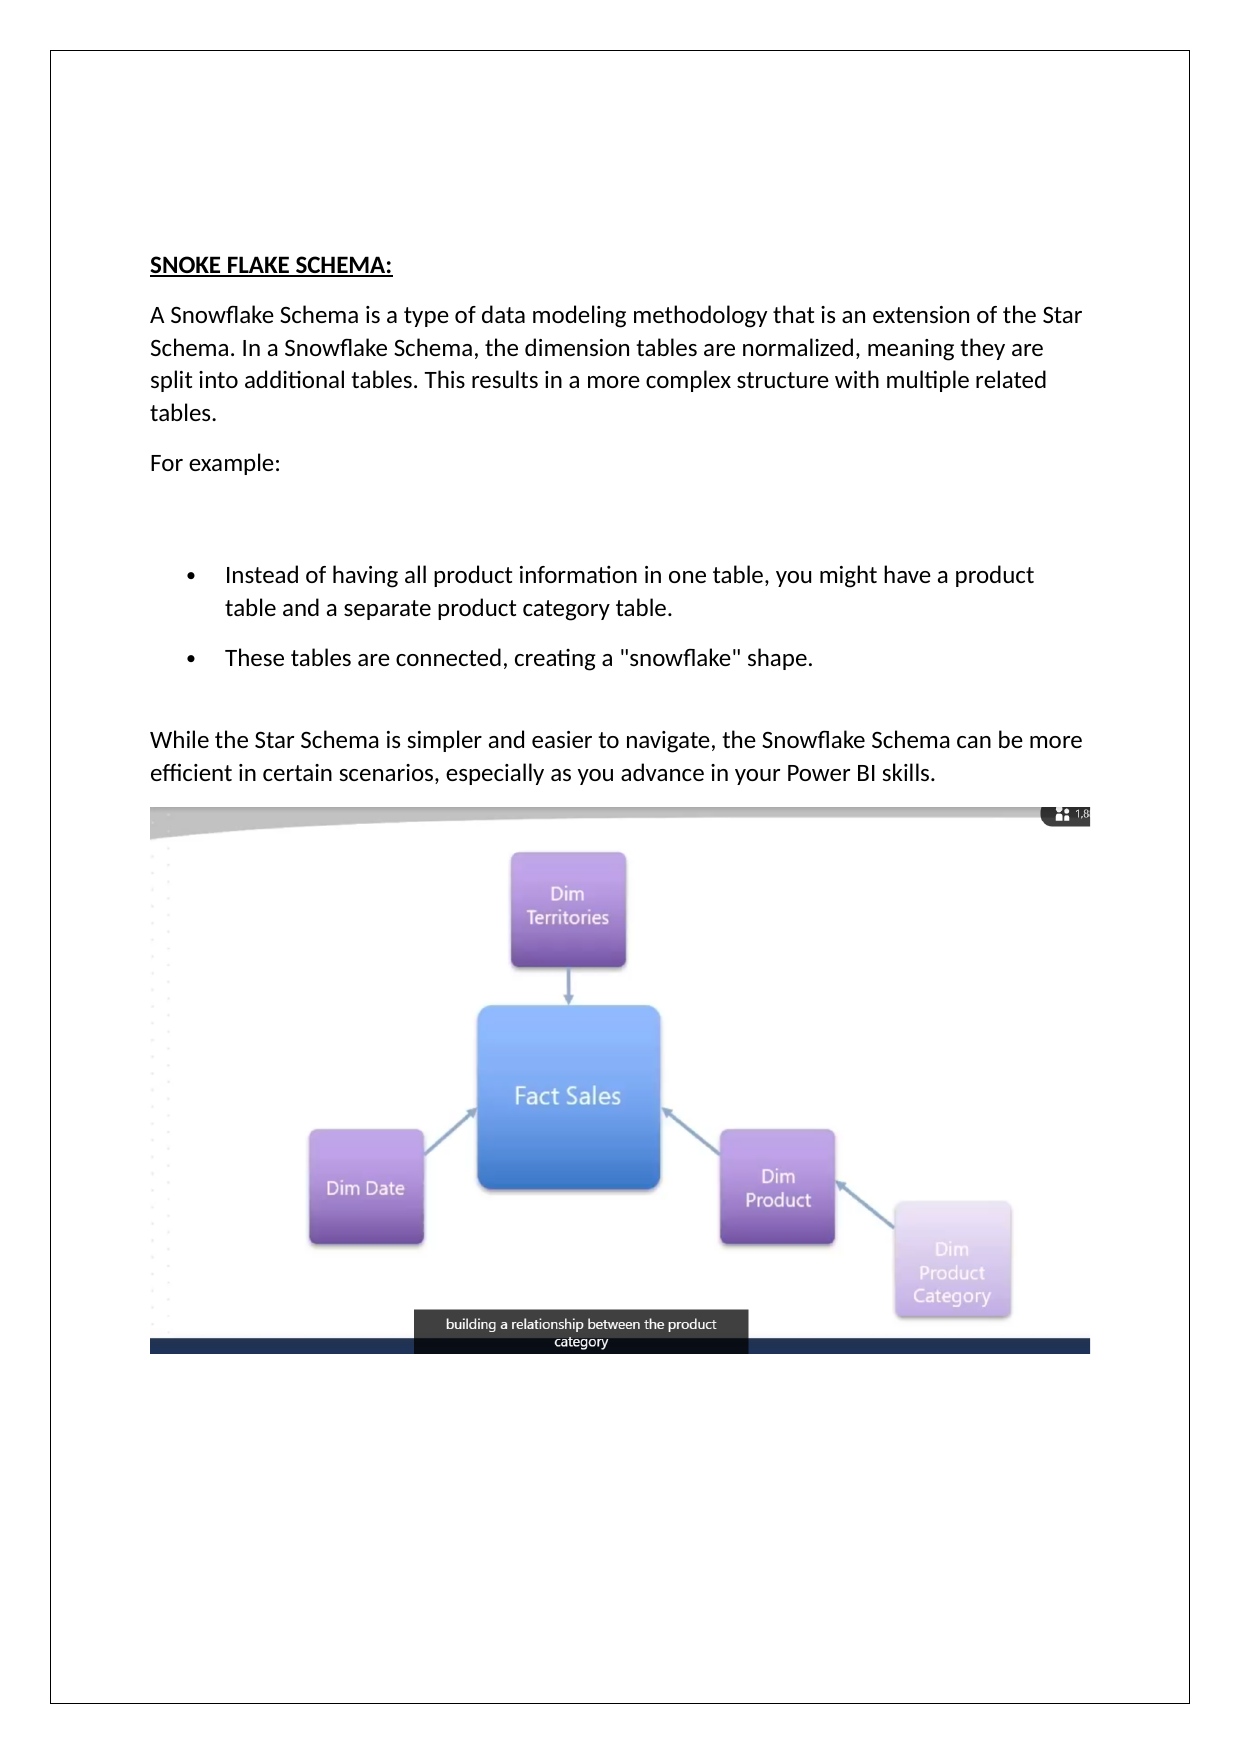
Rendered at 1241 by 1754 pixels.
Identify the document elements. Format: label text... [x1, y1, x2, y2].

picture [150, 807, 1091, 1354]
text While the Star Schema is simpler and easier to navigate, the Snowflake Schema can be more efficient in certain scenarios, especially as you advance in your Power BI skills. [150, 692, 1090, 788]
text A Snowflake Schema is a type of data modeling methodology that is an extension of the Star Schema. In a Snowflake Schema, the dimension tables are normalized, meaning they are split into additional tables. This results in a more complex structure with multiple related tables. [150, 299, 1090, 428]
list These tables are connected, creating a "snowflake" shape. [187, 642, 1090, 673]
text For example: [150, 447, 1090, 541]
text SNOKE FLAKE SCHEMA: [150, 249, 1090, 280]
list Instead of having all product information in one table, you might have a product table and a separate product category table. [187, 559, 1090, 623]
